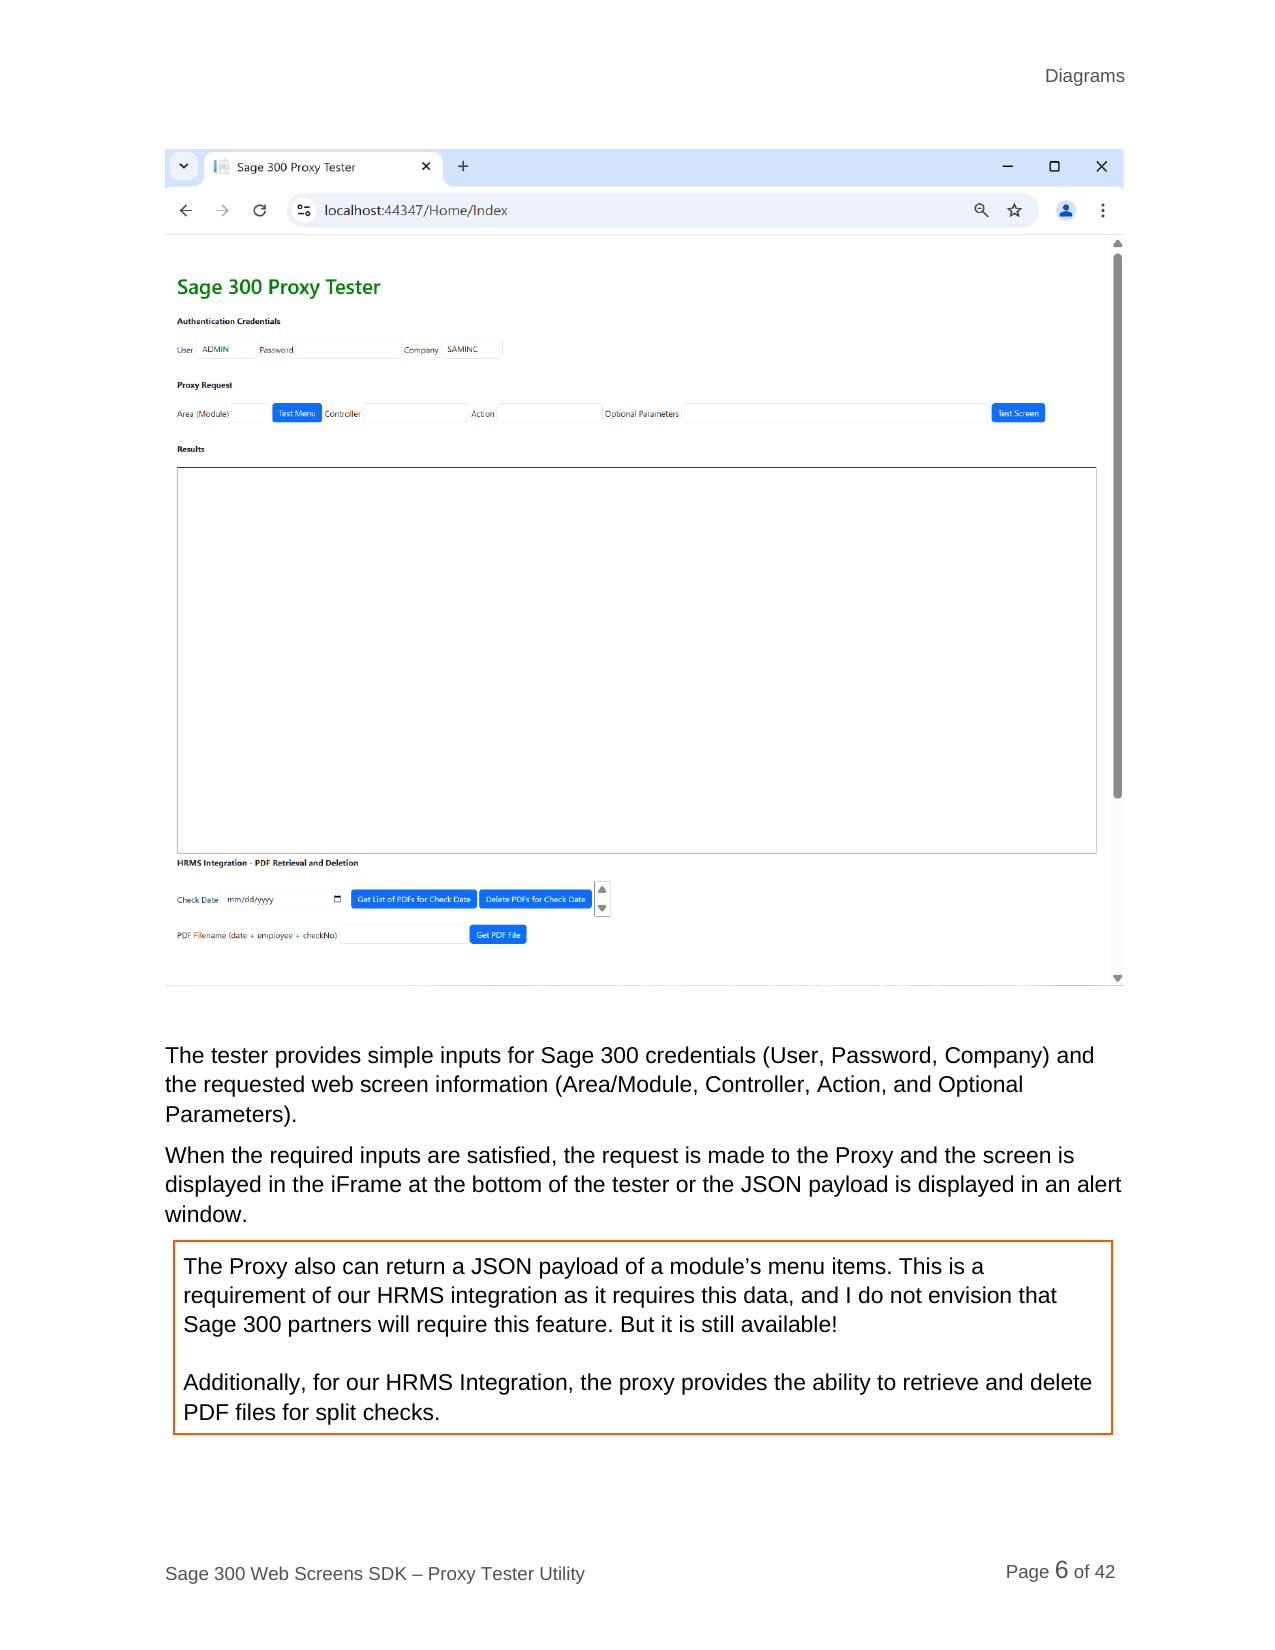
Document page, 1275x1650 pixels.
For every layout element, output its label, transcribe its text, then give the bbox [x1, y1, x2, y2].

text The tester provides simple inputs for Sage 300 credentials (User, Password, Company) and the requested web screen information (Area/Module, Controller, Action, and Optional Parameters). [165, 1039, 1125, 1127]
text The Proxy also can return a JSON payload of a module’s menu items. This is a requirement of our HRMS integration as it requires this data, and I do not envision that Sage 300 partners will require this feature. But it is still available! [175, 1242, 1111, 1337]
text When the required inputs are satisfied, the request is made to the Proxy and the screen is displayed in the iFrame at the bottom of the tester or the JSON payload is displayed in an alert window. [165, 1139, 1125, 1227]
text Additionally, for our HRMS Integration, the proxy provides the ability to retrieve and delete PDF files for split checks. [175, 1356, 1111, 1433]
picture [165, 149, 1124, 986]
